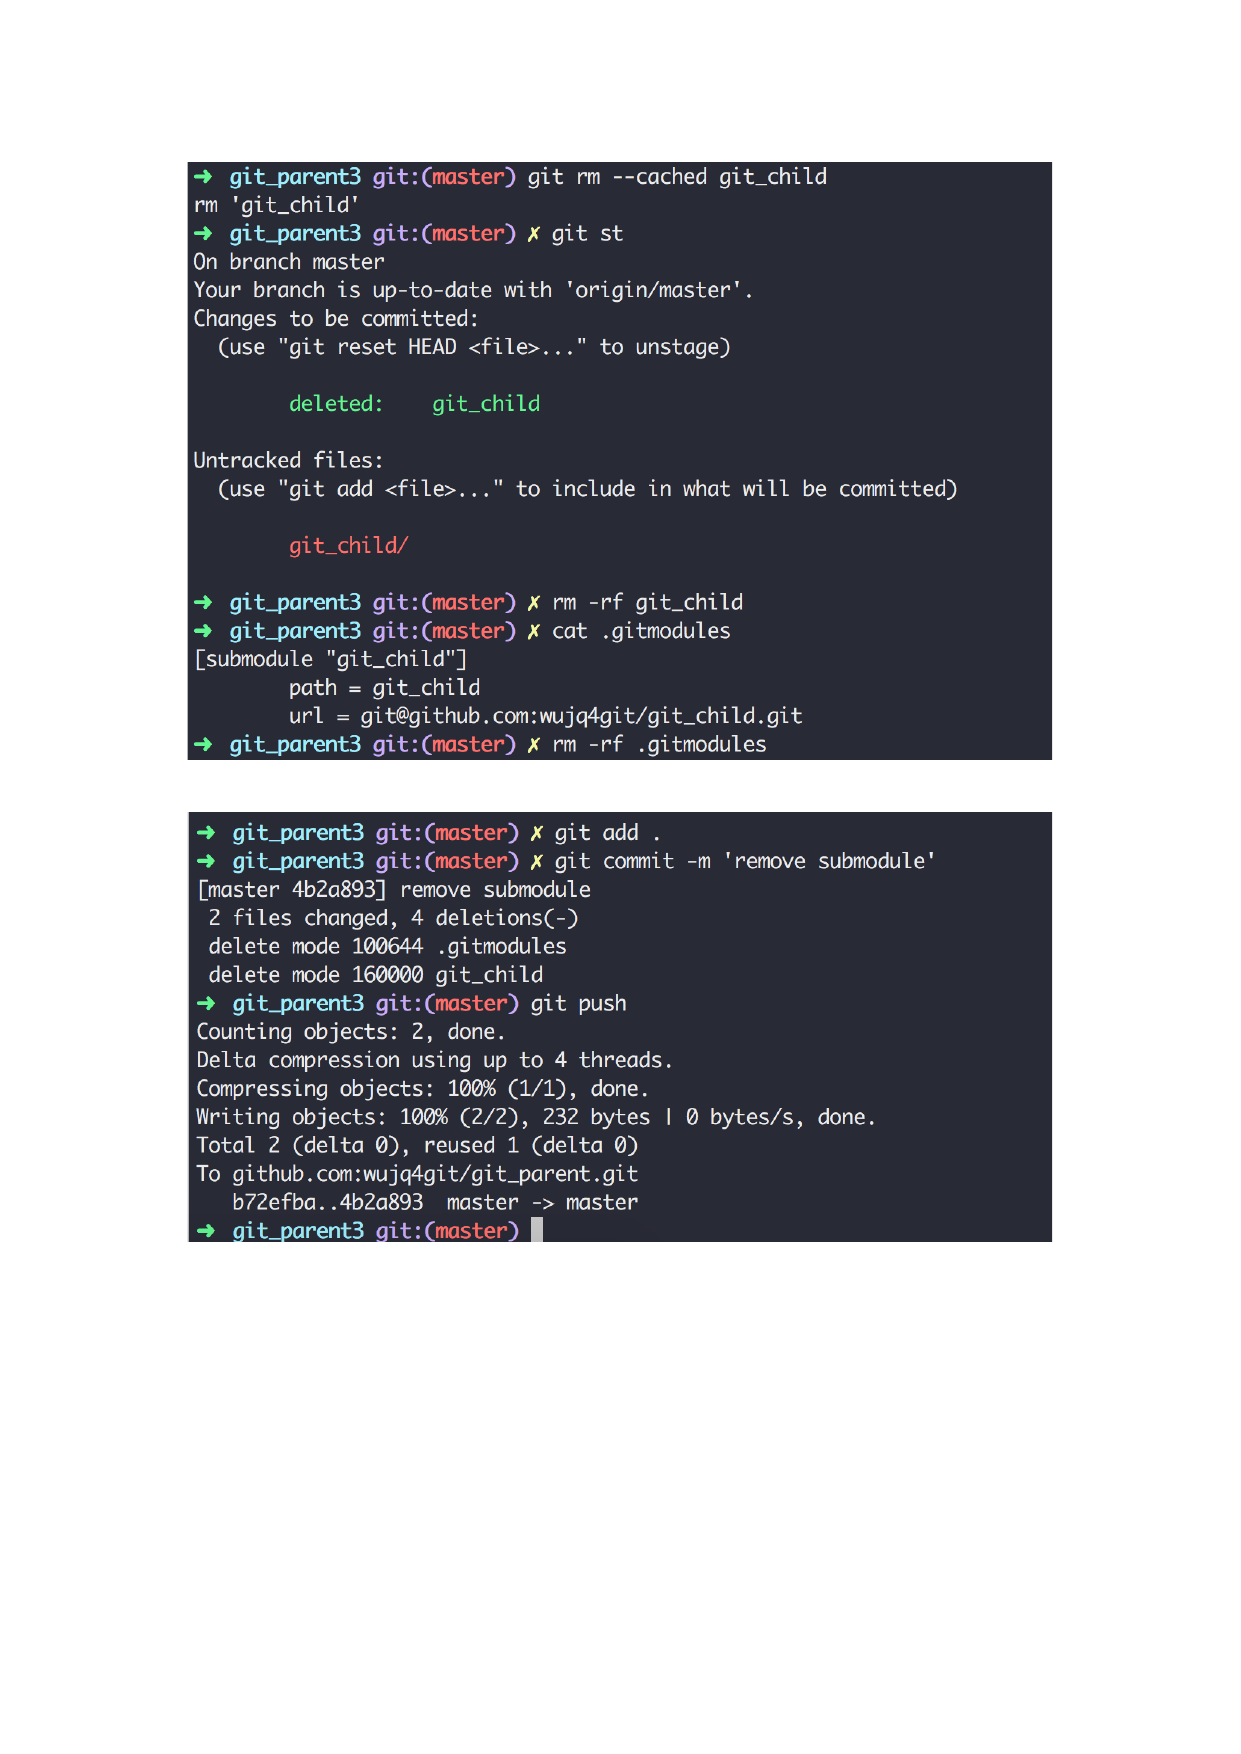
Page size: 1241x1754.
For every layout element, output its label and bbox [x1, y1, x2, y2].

picture [187, 812, 1053, 1242]
picture [187, 162, 1053, 760]
